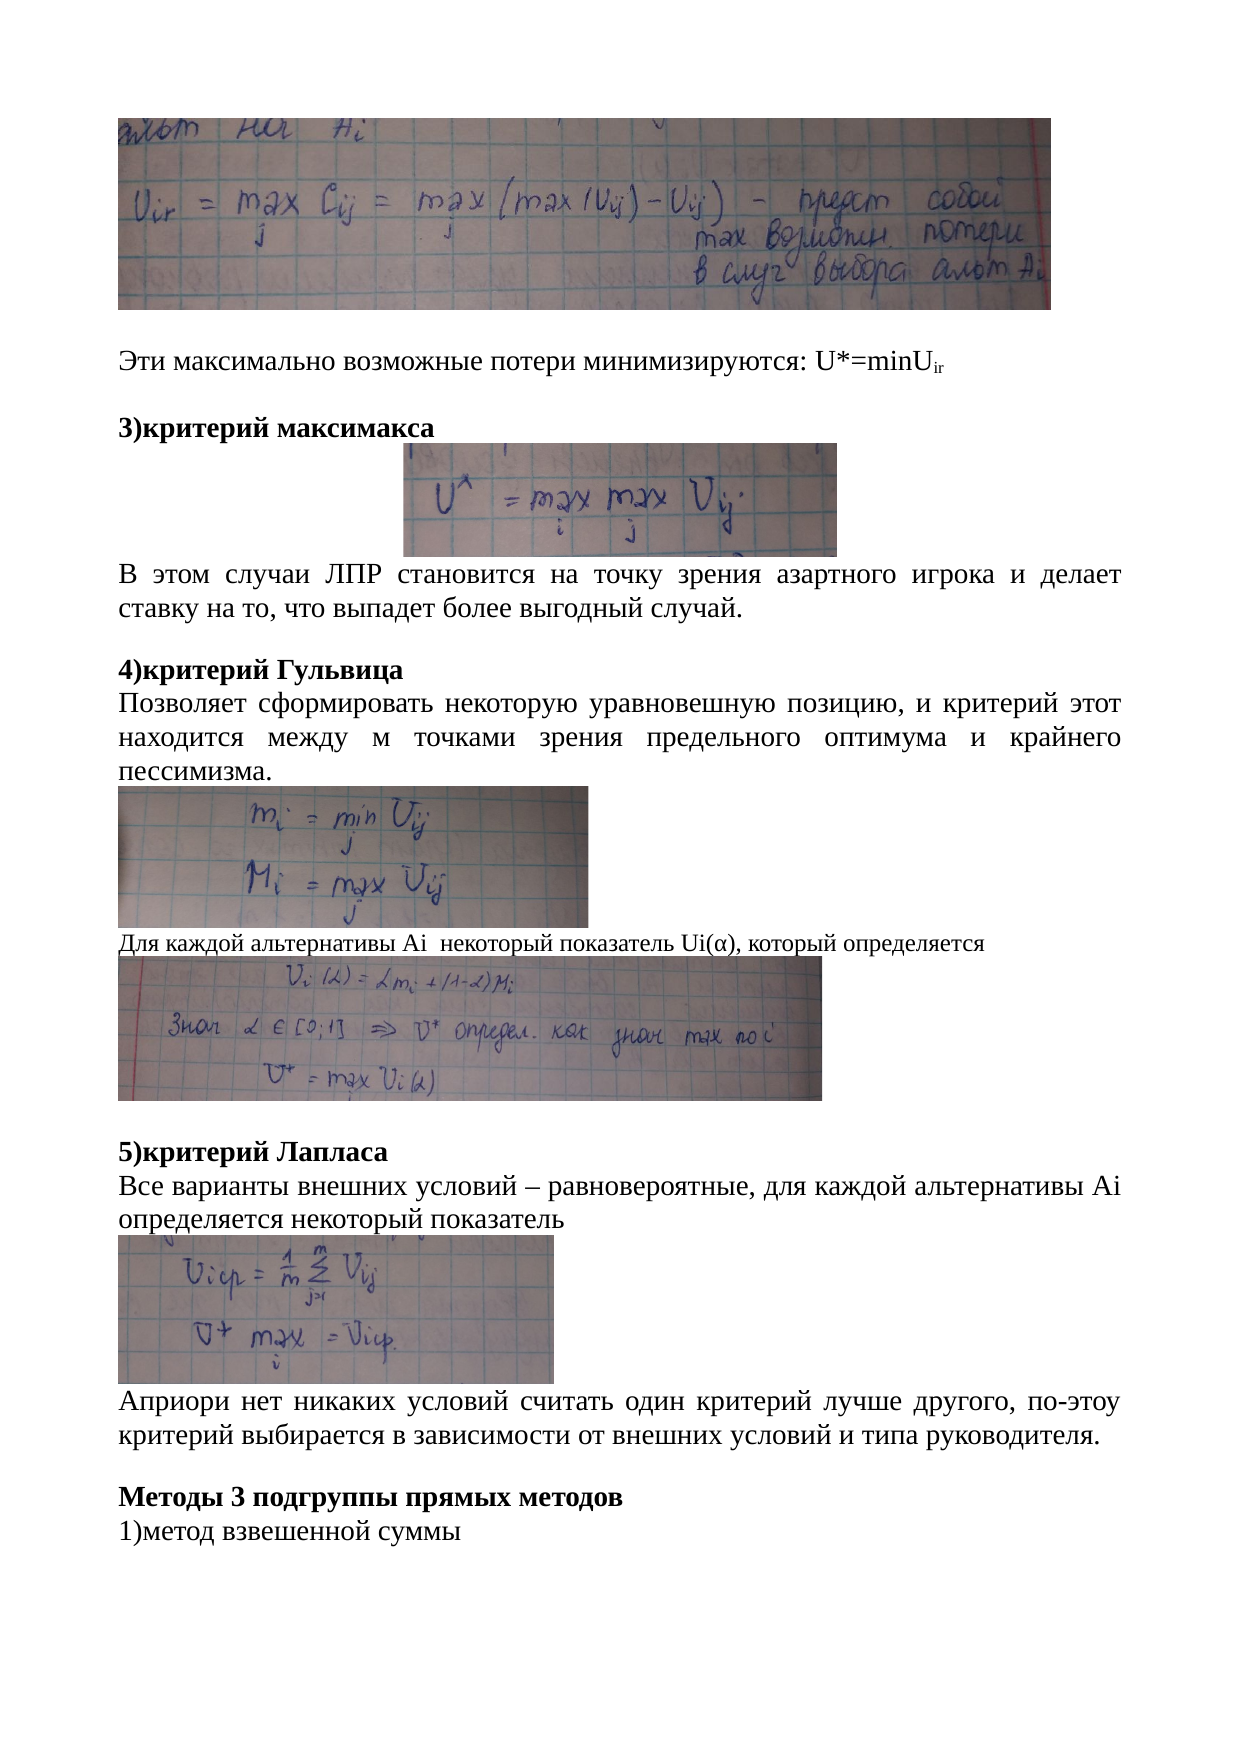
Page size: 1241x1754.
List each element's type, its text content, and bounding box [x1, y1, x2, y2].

picture [118, 956, 823, 1101]
text Априори нет никаких условий считать один критерий лучше другого, по-этоу критерий выбирается в зависимости от внешних условий и типа руководителя. [118, 1383, 1122, 1450]
text В этом случаи ЛПР становится на точку зрения азартного игрока и делает ставку на то, что выпадет более выгодный случай. [118, 556, 1122, 623]
text 3)критерий максимакса [118, 410, 1122, 444]
text Эти максимально возможные потери минимизируются: U*=minUir [118, 343, 1122, 377]
text Все варианты внешних условий – равновероятные, для каждой альтернативы Аі определяется некоторый показатель [118, 1168, 1122, 1235]
picture [118, 1235, 554, 1384]
picture [118, 118, 1051, 310]
text 1)метод взвешенной суммы [118, 1513, 1122, 1546]
text Методы 3 подгруппы прямых методов [118, 1479, 1122, 1513]
text Позволяет сформировать некоторую уравновешную позицию, и критерий этот находится между м точками зрения предельного оптимума и крайнего пессимизма. [118, 686, 1122, 786]
picture [403, 443, 837, 557]
text Для каждой альтернативы Аі некоторый показатель Ui(α), который определяется [118, 928, 1122, 956]
picture [118, 786, 589, 928]
text 4)критерий Гульвица [118, 652, 1122, 686]
text 5)критерий Лапласа [118, 1134, 1122, 1168]
